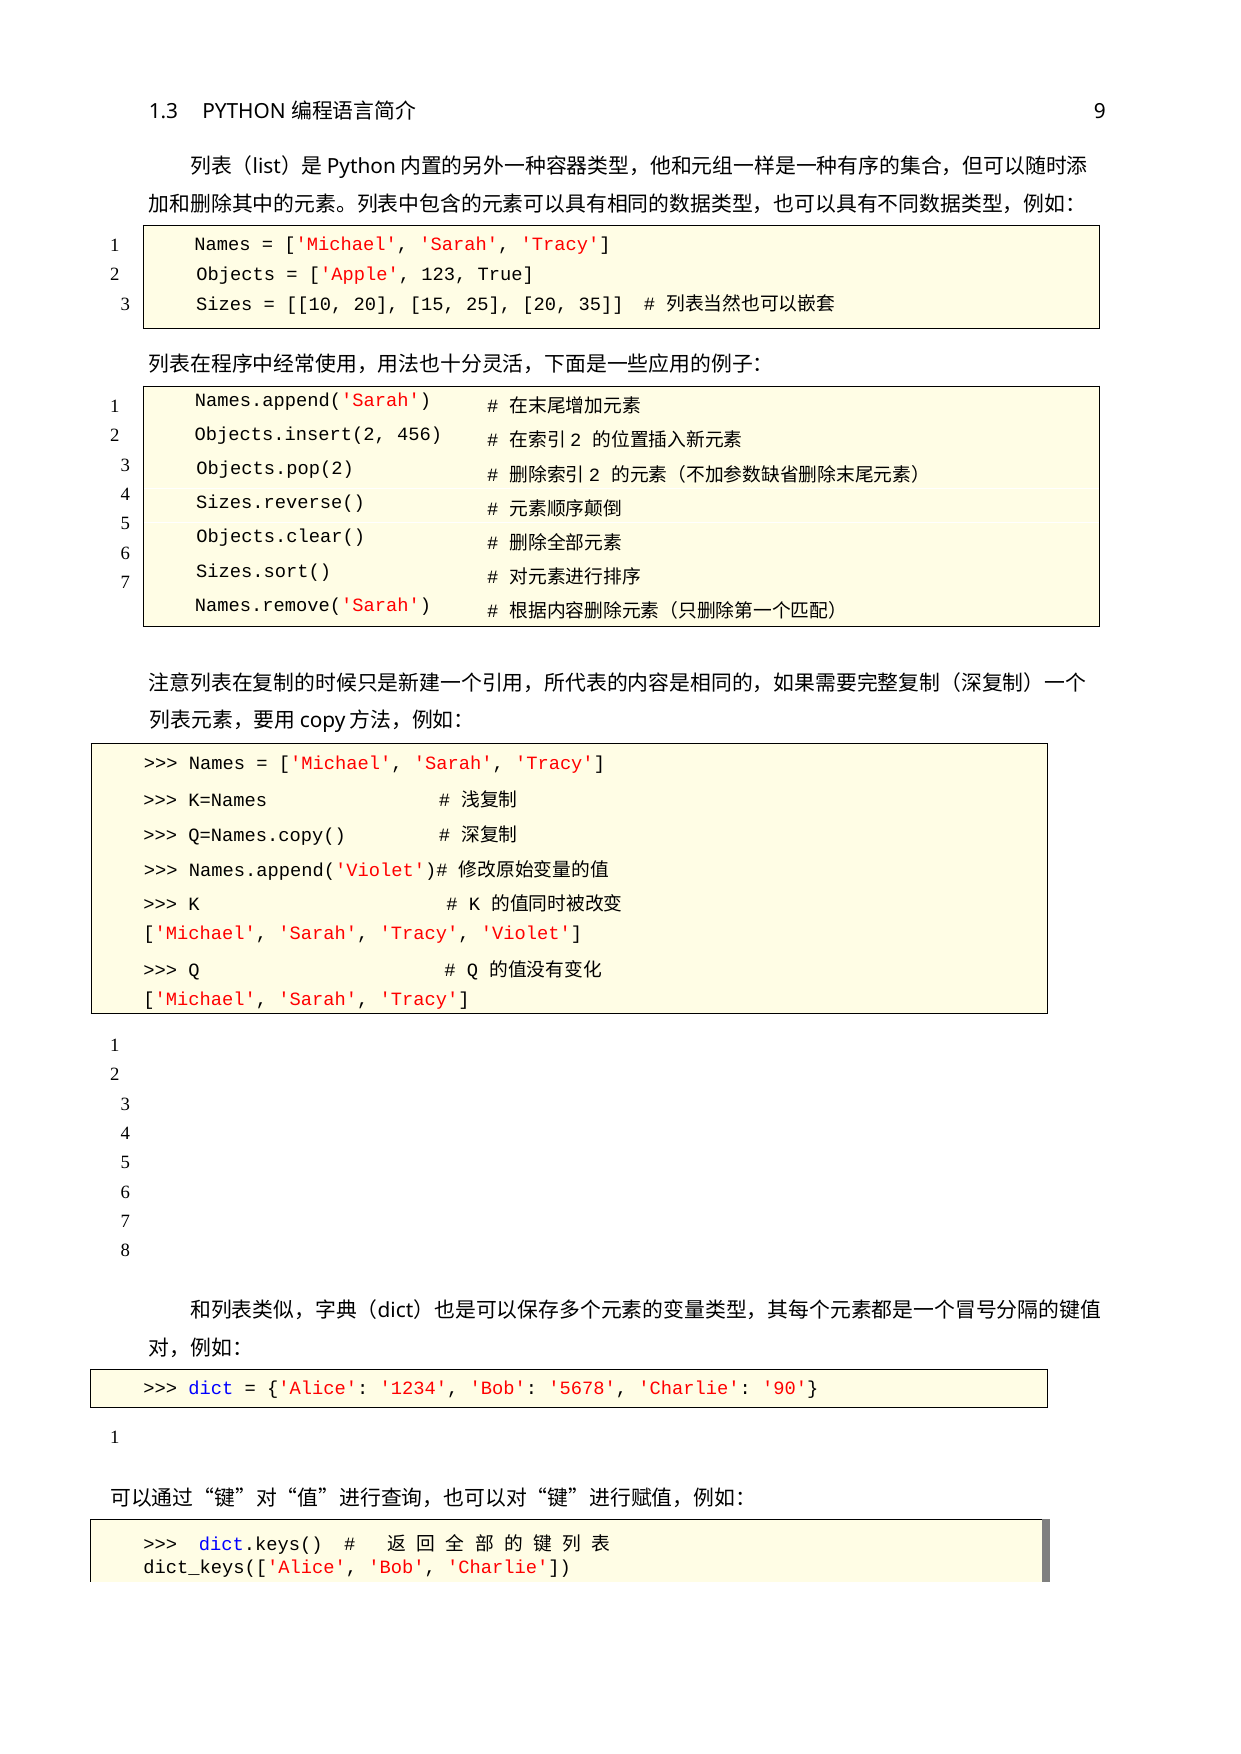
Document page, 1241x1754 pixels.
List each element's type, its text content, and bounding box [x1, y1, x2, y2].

text 1 [110, 1408, 402, 1448]
text 2 [110, 424, 143, 446]
text 8 [120, 1239, 402, 1261]
text 3 [120, 453, 143, 475]
text 可以通过“键”对“值”进行查询，也可以对“键”进行赋值，例如： [110, 1481, 1105, 1511]
text 5 [120, 1151, 402, 1173]
text 6 [120, 542, 143, 563]
text 7 [120, 1210, 402, 1231]
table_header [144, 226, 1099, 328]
text 和列表类似，字典（dict）也是可以保存多个元素的变量类型，其每个元素都是一个冒号分隔的键值对，例如： [148, 1294, 1105, 1361]
text 6 [120, 1181, 402, 1202]
text 4 [120, 1122, 402, 1143]
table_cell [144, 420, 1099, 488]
text 列表在程序中经常使用，用法也十分灵活，下面是一些应用的例子： [148, 347, 1105, 377]
text 1 [110, 1014, 402, 1055]
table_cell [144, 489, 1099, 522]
text 3 [120, 293, 143, 314]
text 5 [120, 512, 143, 534]
text 3 [120, 1092, 402, 1114]
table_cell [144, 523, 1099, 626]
text 4 [120, 483, 143, 504]
text 7 [120, 571, 143, 592]
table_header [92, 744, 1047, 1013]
text 1 [110, 395, 143, 416]
text 列表（list）是Python内置的另外一种容器类型，他和元组一样是一种有序的集合，但可以随时添加和删除其中的元素。列表中包含的元素可以具有相同的数据类型，也可以具有不同数据类型，例如： [148, 149, 1105, 217]
text 2 [110, 1063, 402, 1084]
text 2 [110, 263, 143, 285]
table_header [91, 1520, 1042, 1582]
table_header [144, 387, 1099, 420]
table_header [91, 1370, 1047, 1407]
text 1 [110, 234, 143, 255]
text 注意列表在复制的时候只是新建一个引用，所代表的内容是相同的，如果需要完整复制（深复制）一个列表元素，要用copy方法，例如： [148, 625, 1105, 734]
